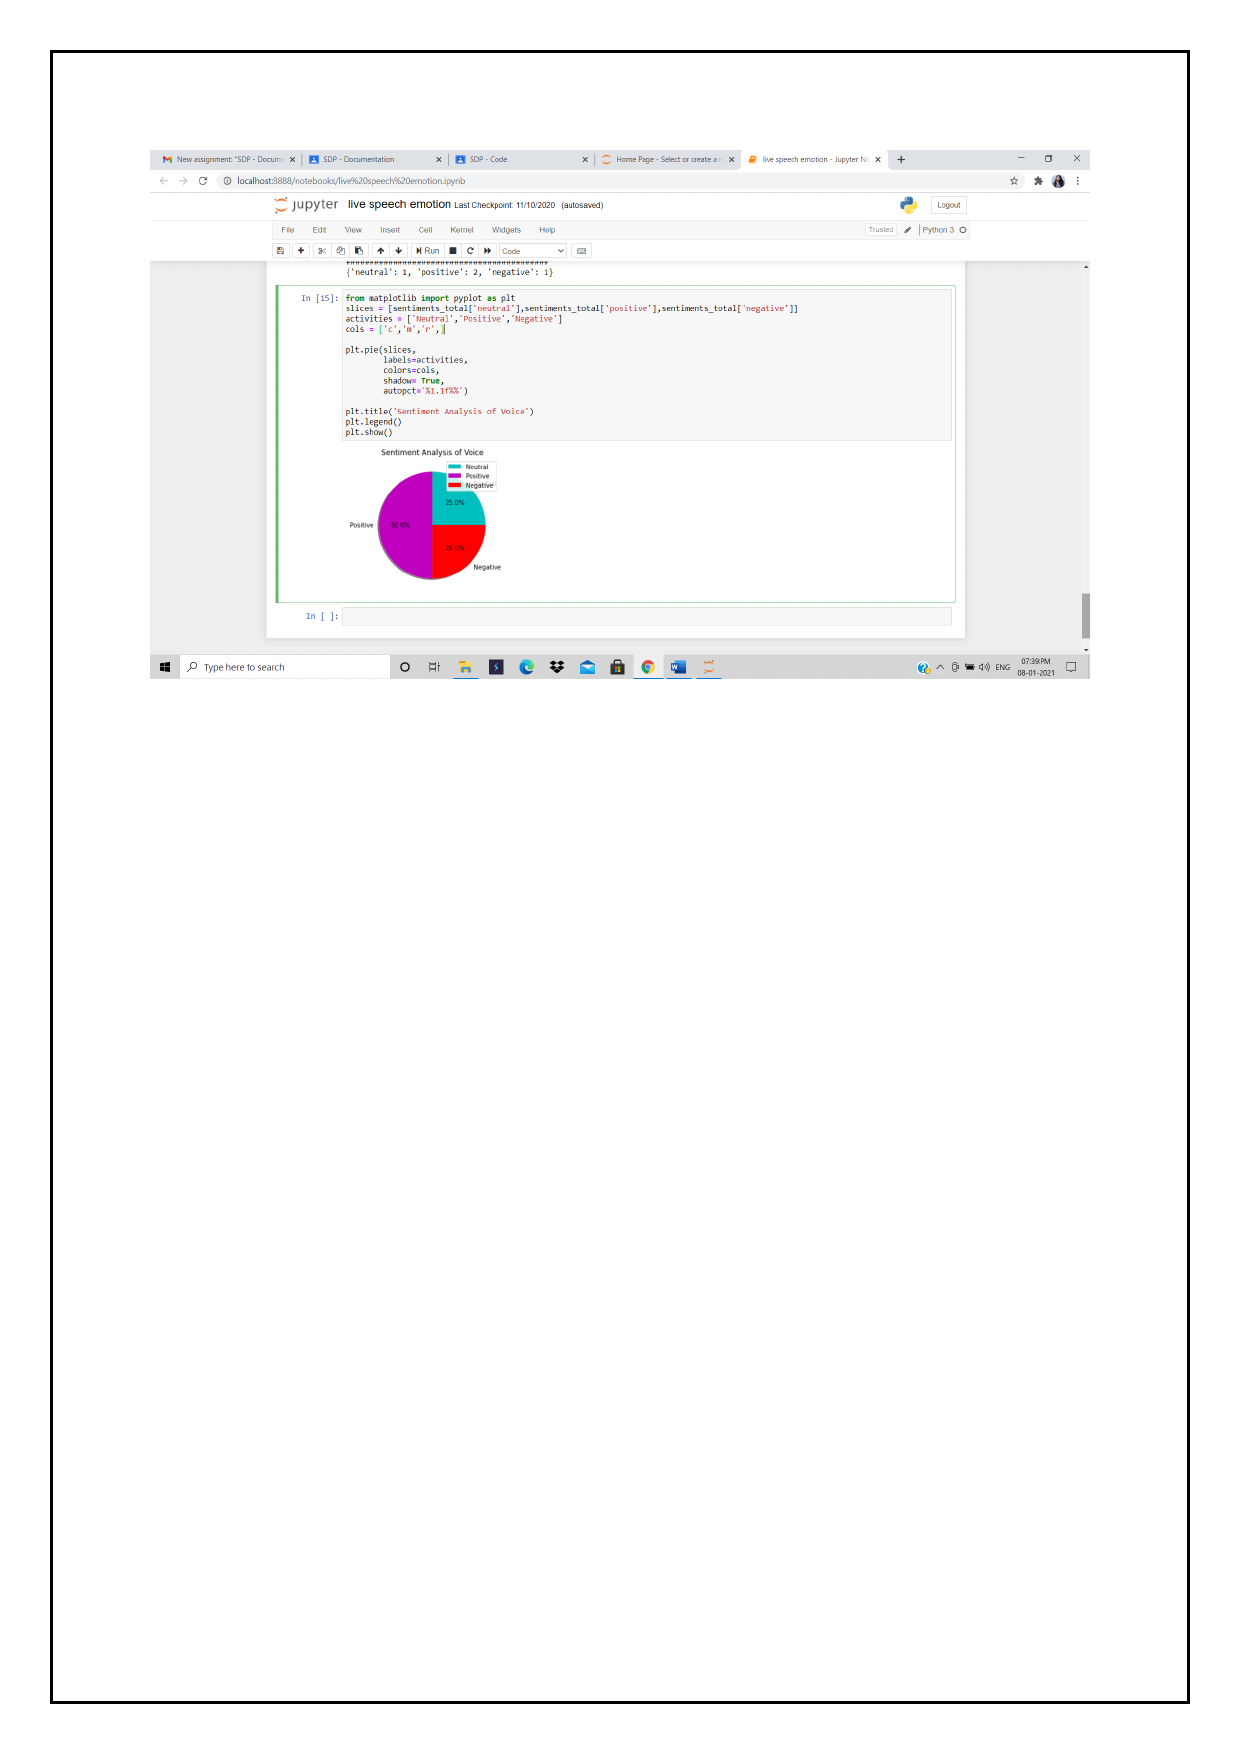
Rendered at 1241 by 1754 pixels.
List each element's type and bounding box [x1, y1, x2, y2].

picture [150, 150, 1091, 679]
